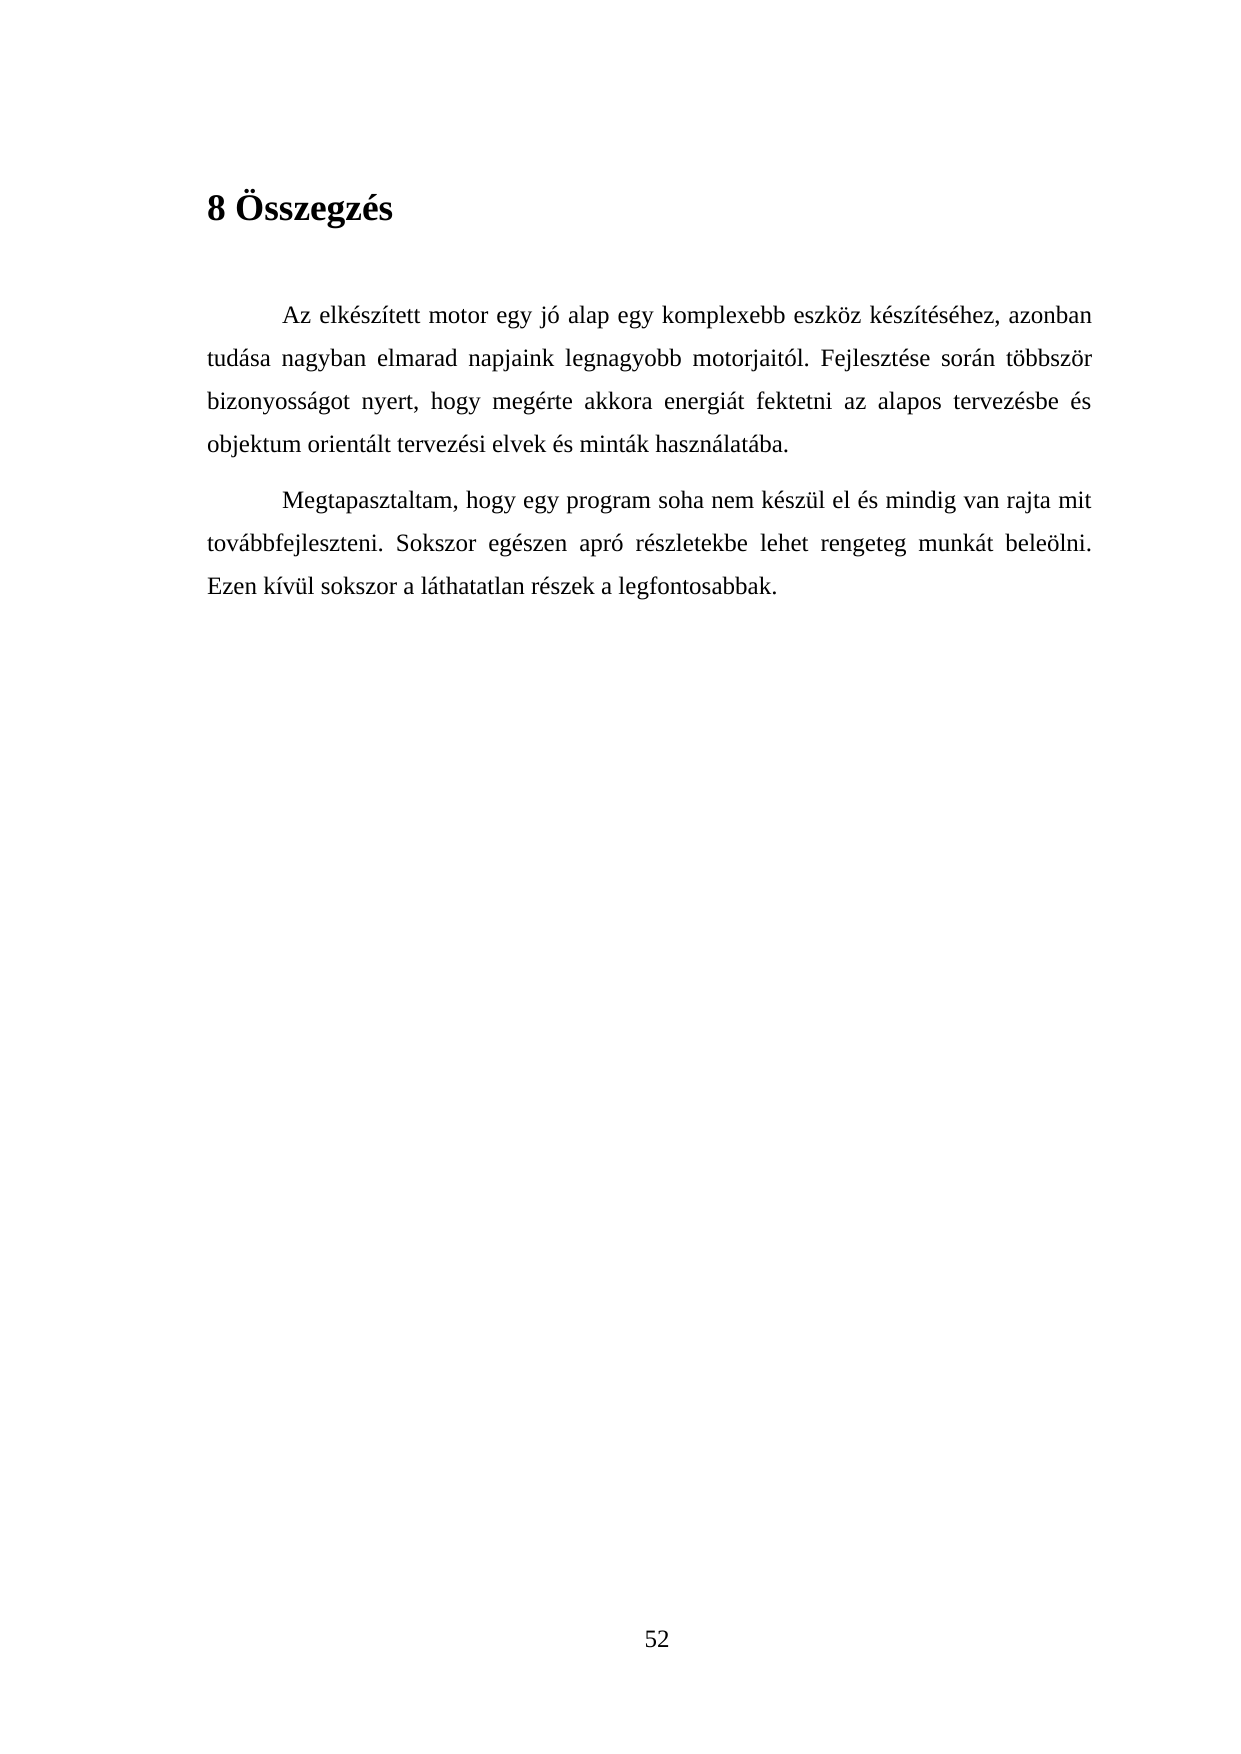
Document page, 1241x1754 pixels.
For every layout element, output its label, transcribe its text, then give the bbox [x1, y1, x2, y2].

text Megtapasztaltam, hogy egy program soha nem készül el és mindig van rajta mit továbbfejleszteni. Sokszor egészen apró részletekbe lehet rengeteg munkát beleölni. Ezen kívül sokszor a láthatatlan részek a legfontosabbak. [207, 485, 1092, 600]
subtitle Összegzés [207, 185, 1092, 228]
text Az elkészített motor egy jó alap egy komplexebb eszköz készítéséhez, azonban tudása nagyban elmarad napjaink legnagyobb motorjaitól. Fejlesztése során többször bizonyosságot nyert, hogy megérte akkora energiát fektetni az alapos tervezésbe és objektum orientált tervezési elvek és minták használatába. [207, 300, 1092, 458]
